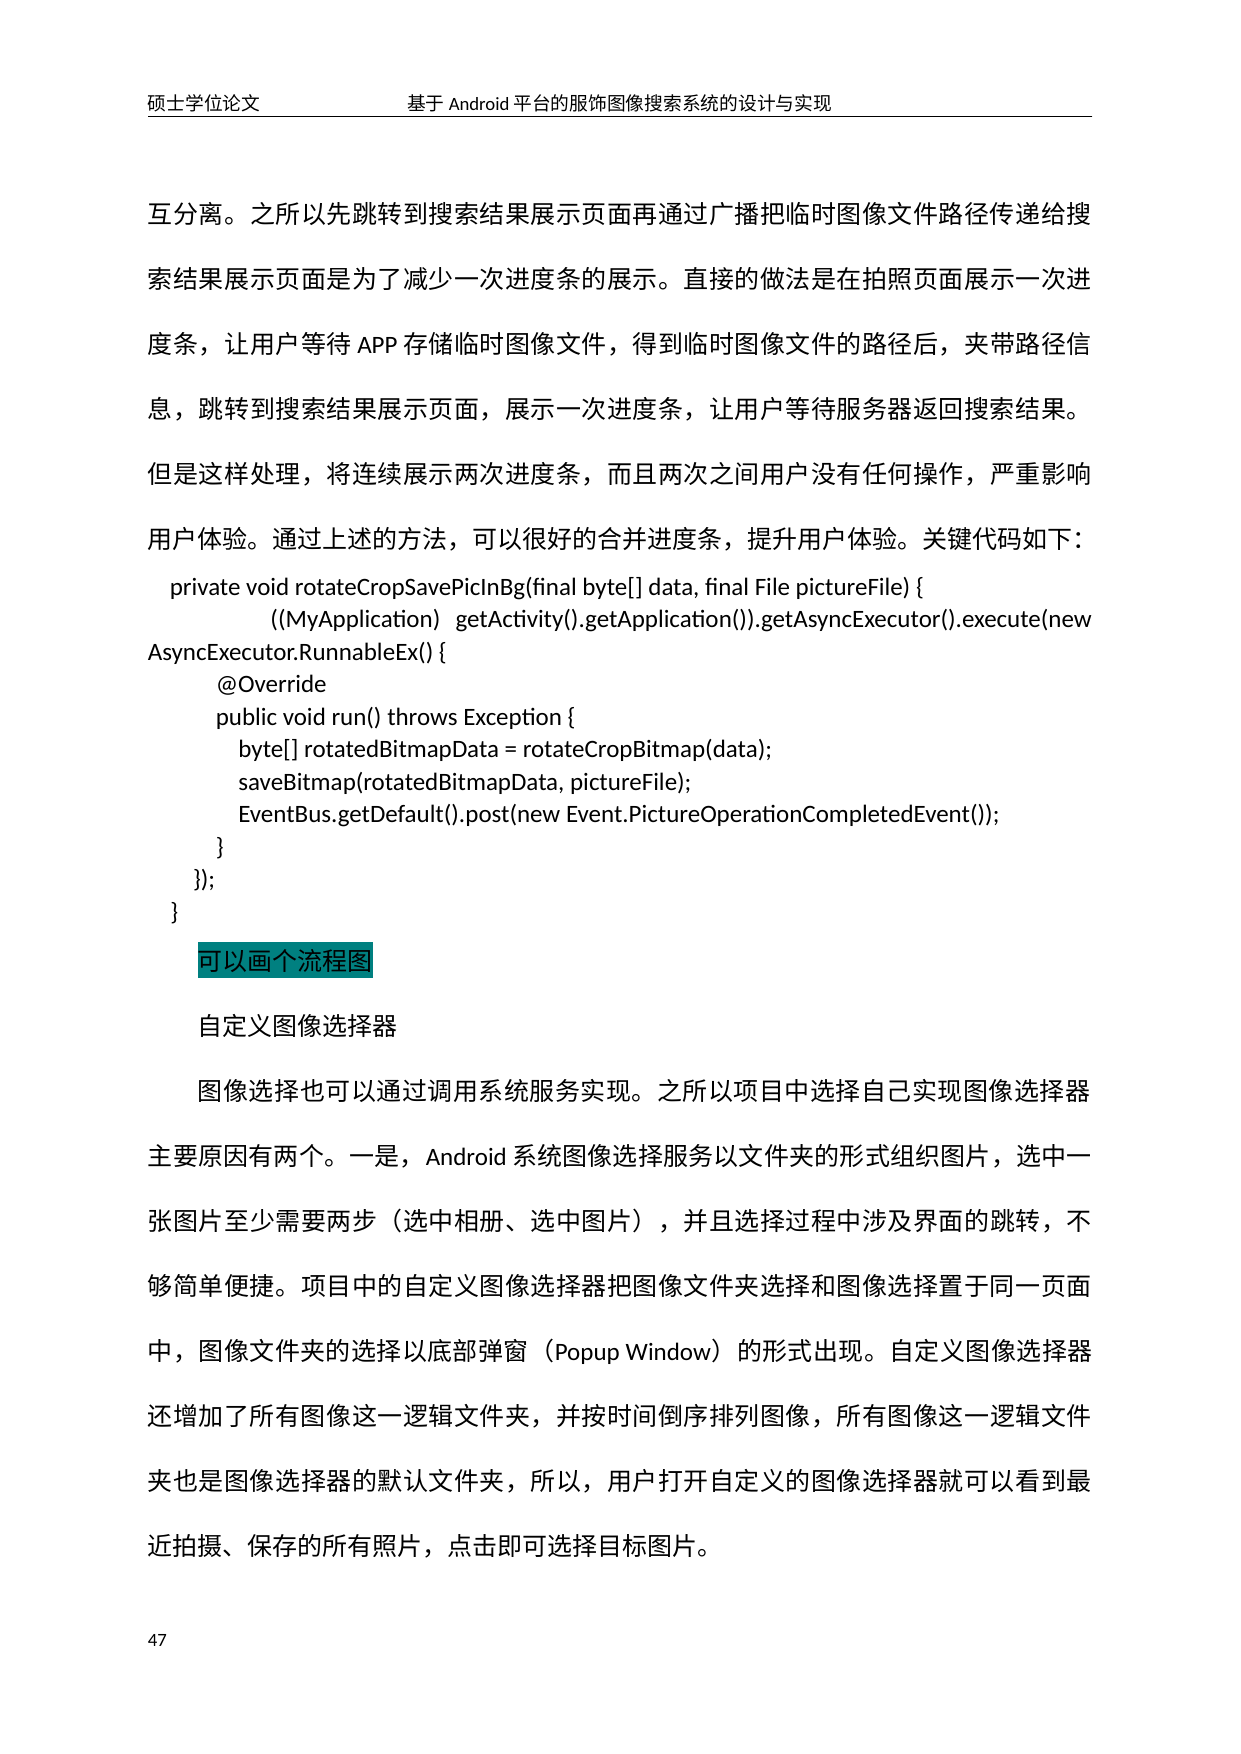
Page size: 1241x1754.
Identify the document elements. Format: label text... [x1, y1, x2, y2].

list 可以画个流程图 [148, 927, 1092, 992]
list 图像选择也可以通过调用系统服务实现。之所以项目中选择自己实现图像选择器主要原因有两个。一是，Android系统图像选择服务以文件夹的形式组织图片，选中一张图片至少需要两步（选中相册、选中图片），并且选择过程中涉及界面的跳转，不够简单便捷。项目中的自定义图像选择器把图像文件夹选择和图像选择置于同一页面中，图像文件夹的选择以底部弹窗（Popup Window）的形式出现。自定义图像选择器还增加了所有图像这一逻辑文件夹，并按时间倒序排列图像，所有图像这一逻辑文件夹也是图像选择器的默认文件夹，所以，用户打开自定义的图像选择器就可以看到最近拍摄、保存的所有照片，点击即可选择目标图片。 [148, 1057, 1092, 1577]
subtitle 自定义图像选择器 [148, 992, 1092, 1057]
text private void rotateCropSavePicInBg(final byte[] data, final File pictureFile) { ((MyApplication) getActivity().getApplication()).getAsyncExecutor().execute(new AsyncExecutor.RunnableEx() { @Override public void run() throws Exception { byte[] rotatedBitmapData = rotateCropBitmap(data); saveBitmap(rotatedBitmapData, pictureFile); EventBus.getDefault().post(new Event.PictureOperationCompletedEvent()); } }); } [148, 570, 1092, 927]
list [148, 180, 1092, 570]
